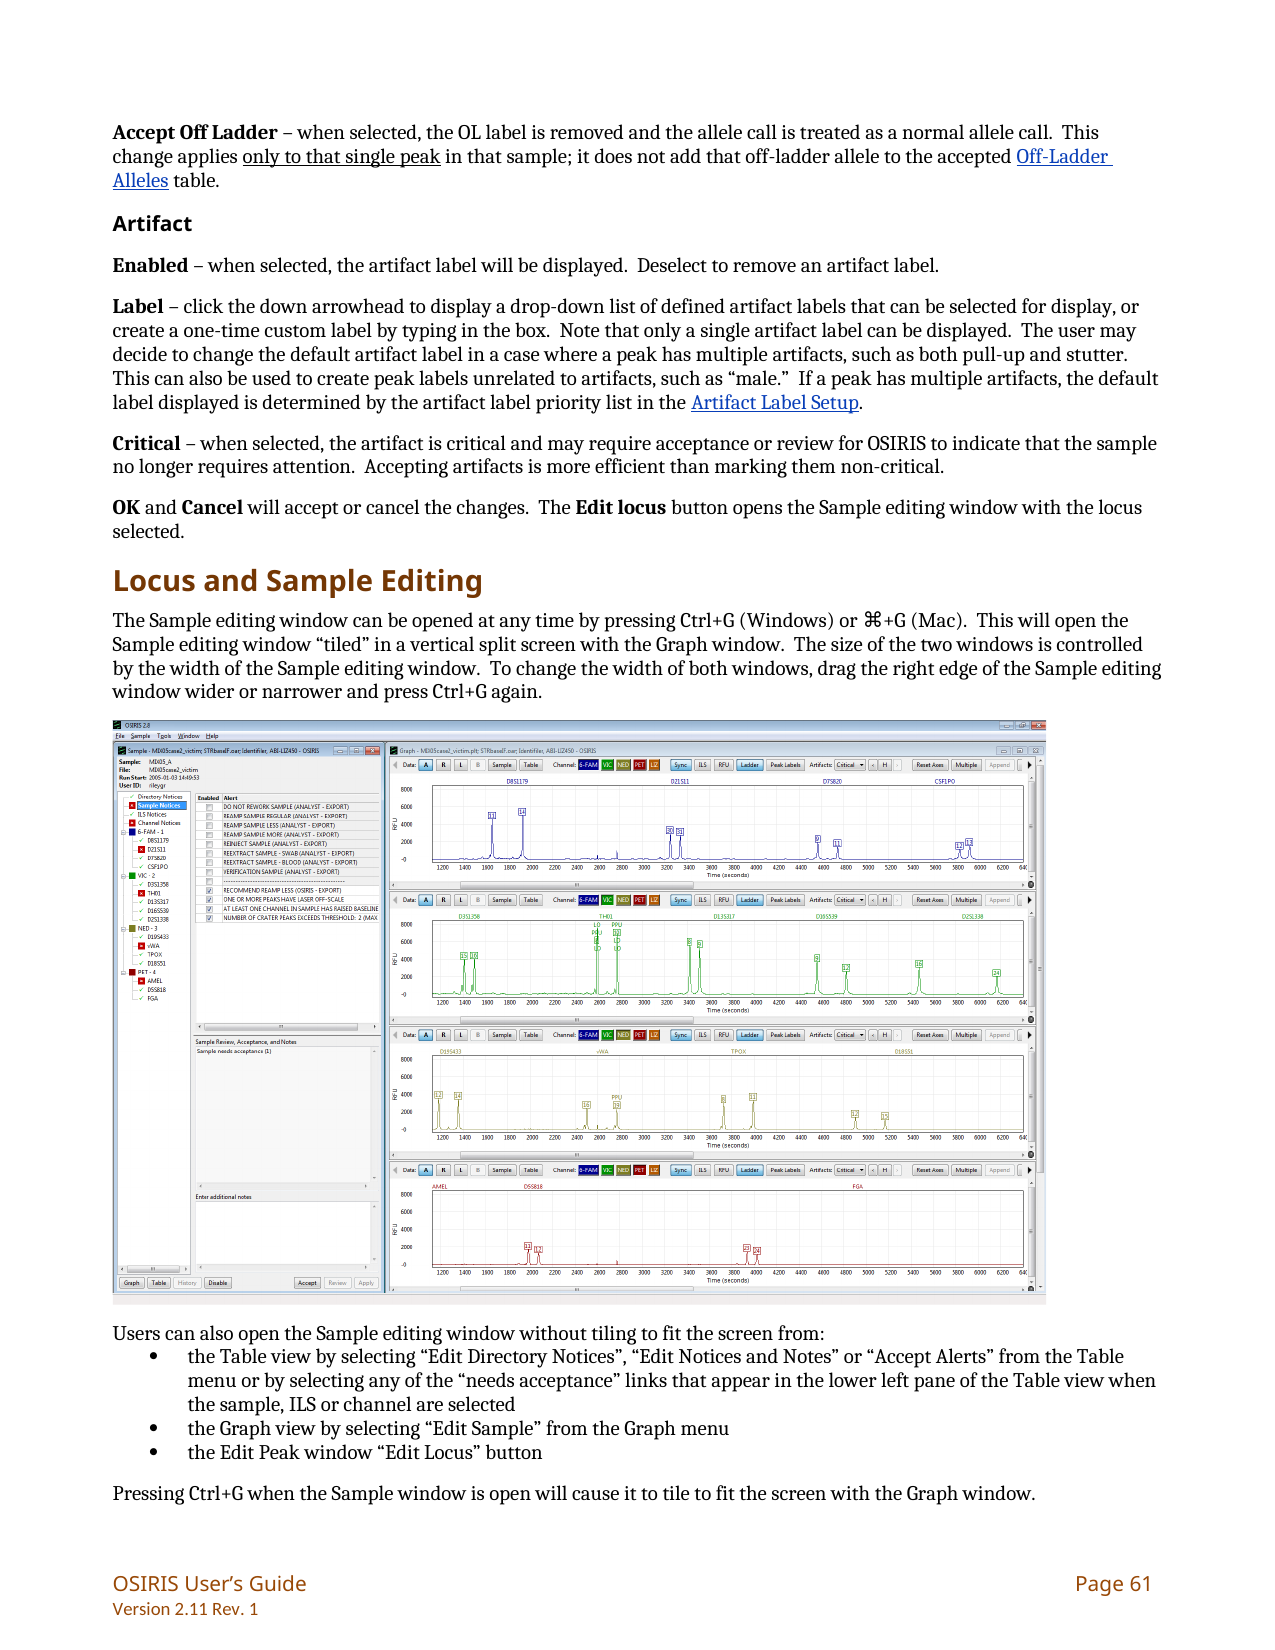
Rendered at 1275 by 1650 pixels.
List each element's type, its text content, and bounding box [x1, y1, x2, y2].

text Accept Off Ladder – when selected, the OL label is removed and the allele call is treated as a normal allele call. This change applies only to that single peak in that sample; it does not add that off-ladder allele to the accepted Off-Ladder Alleles table. [112, 120, 1162, 192]
text Artifact [112, 209, 1162, 237]
list the Graph view by selecting “Edit Sample” from the Graph menu [150, 1417, 1162, 1441]
text Users can also open the Sample editing window without tiling to fit the screen from: [112, 1321, 1162, 1345]
list the Table view by selecting “Edit Directory Notices”, “Edit Notices and Notes” or “Accept Alerts” from the Table menu or by selecting any of the “needs acceptance” links that appear in the lower left pane of the Table view when the sample, ILS or channel are selected [150, 1345, 1162, 1417]
text Enabled – when selected, the artifact label will be displayed. Deselect to remove an artifact label. [112, 254, 1162, 278]
text Pressing Ctrl+G when the Sample window is open will cause it to tile to fit the screen with the Graph window. [112, 1482, 1162, 1506]
list the Edit Peak window “Edit Locus” button [150, 1441, 1162, 1465]
picture [112, 720, 1047, 1305]
subtitle Locus and Sample Editing [112, 560, 1162, 600]
text OK and Cancel will accept or cancel the changes. The Edit locus button opens the Sample editing window with the locus selected. [112, 496, 1162, 544]
text Label – click the down arrowhead to display a drop-down list of defined artifact labels that can be selected for display, or create a one-time custom label by typing in the box. Note that only a single artifact label can be displayed. The user may decide to change the default artifact label in a case where a peak has multiple artifacts, such as both pull-up and stutter. This can also be used to create peak labels unrelated to artifacts, such as “male.” If a peak has multiple artifacts, the default label displayed is determined by the artifact label priority list in the Artifact Label Setup. [112, 295, 1162, 414]
text Critical – when selected, the artifact is critical and may require acceptance or review for OSIRIS to indicate that the sample no longer requires attention. Accepting artifacts is more efficient than marking them non-critical. [112, 431, 1162, 479]
text The Sample editing window can be opened at any time by pressing Ctrl+G (Windows) or ⌘+G (Mac). This will open the Sample editing window “tiled” in a vertical split screen with the Graph window. The size of the two windows is controlled by the width of the Sample editing window. To change the width of both windows, drag the right edge of the Sample editing window wider or narrower and press Ctrl+G again. [112, 608, 1162, 704]
